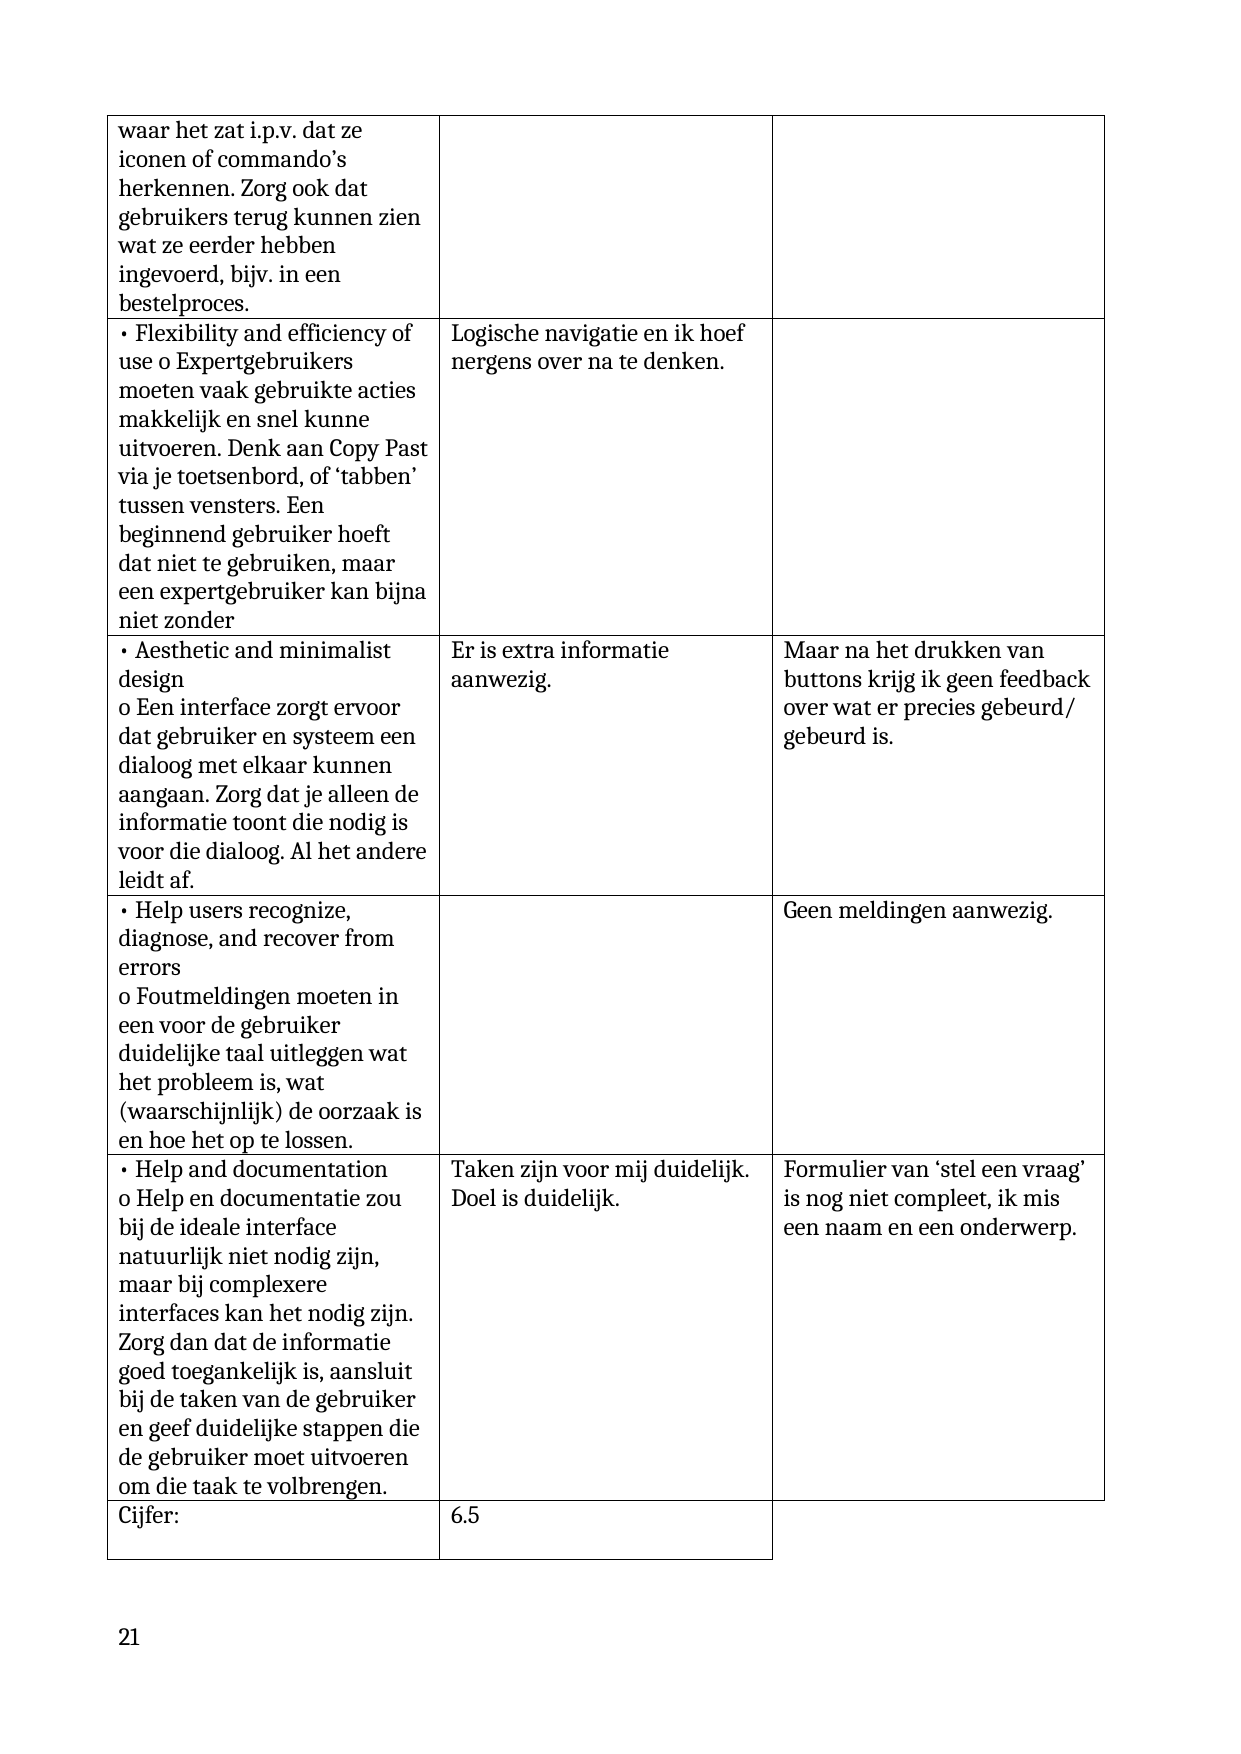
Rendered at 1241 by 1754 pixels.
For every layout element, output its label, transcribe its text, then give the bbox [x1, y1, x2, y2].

table_cell [440, 896, 772, 1154]
table_cell • Help users recognize, diagnose, and recover from errors o Foutmeldingen moeten in een voor de gebruiker duidelijke taal uitleggen wat het probleem is, wat (waarschijnlijk) de oorzaak is en hoe het op te lossen. [108, 896, 439, 1154]
table_cell Er is extra informatie aanwezig. [440, 636, 772, 894]
table_cell [773, 319, 1104, 635]
table_cell Geen meldingen aanwezig. [773, 896, 1104, 1154]
table_cell Formulier van ‘stel een vraag’ is nog niet compleet, ik mis een naam en een onderwerp. [773, 1155, 1104, 1500]
table_cell • Help and documentation o Help en documentatie zou bij de ideale interface natuurlijk niet nodig zijn, maar bij complexere interfaces kan het nodig zijn. Zorg dan dat de informatie goed toegankelijk is, aansluit bij de taken van de gebruiker en geef duidelijke stappen die de gebruiker moet uitvoeren om die taak te volbrengen. [108, 1155, 439, 1500]
table_cell Taken zijn voor mij duidelijk. Doel is duidelijk. [440, 1155, 772, 1500]
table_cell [108, 116, 439, 317]
table_cell • Aesthetic and minimalist design o Een interface zorgt ervoor dat gebruiker en systeem een dialoog met elkaar kunnen aangaan. Zorg dat je alleen de informatie toont die nodig is voor die dialoog. Al het andere leidt af. [108, 636, 439, 894]
table_cell Logische navigatie en ik hoef nergens over na te denken. [440, 319, 772, 635]
table_cell Cijfer: [108, 1501, 439, 1559]
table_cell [773, 116, 1104, 317]
table_cell Maar na het drukken van buttons krijg ik geen feedback over wat er precies gebeurd/ gebeurd is. [773, 636, 1104, 894]
table_cell • Flexibility and efficiency of use o Expertgebruikers moeten vaak gebruikte acties makkelijk en snel kunne uitvoeren. Denk aan Copy Past via je toetsenbord, of ‘tabben’ tussen vensters. Een beginnend gebruiker hoeft dat niet te gebruiken, maar een expertgebruiker kan bijna niet zonder [108, 319, 439, 635]
table_cell [440, 116, 772, 317]
table_cell 6.5 [440, 1501, 772, 1559]
